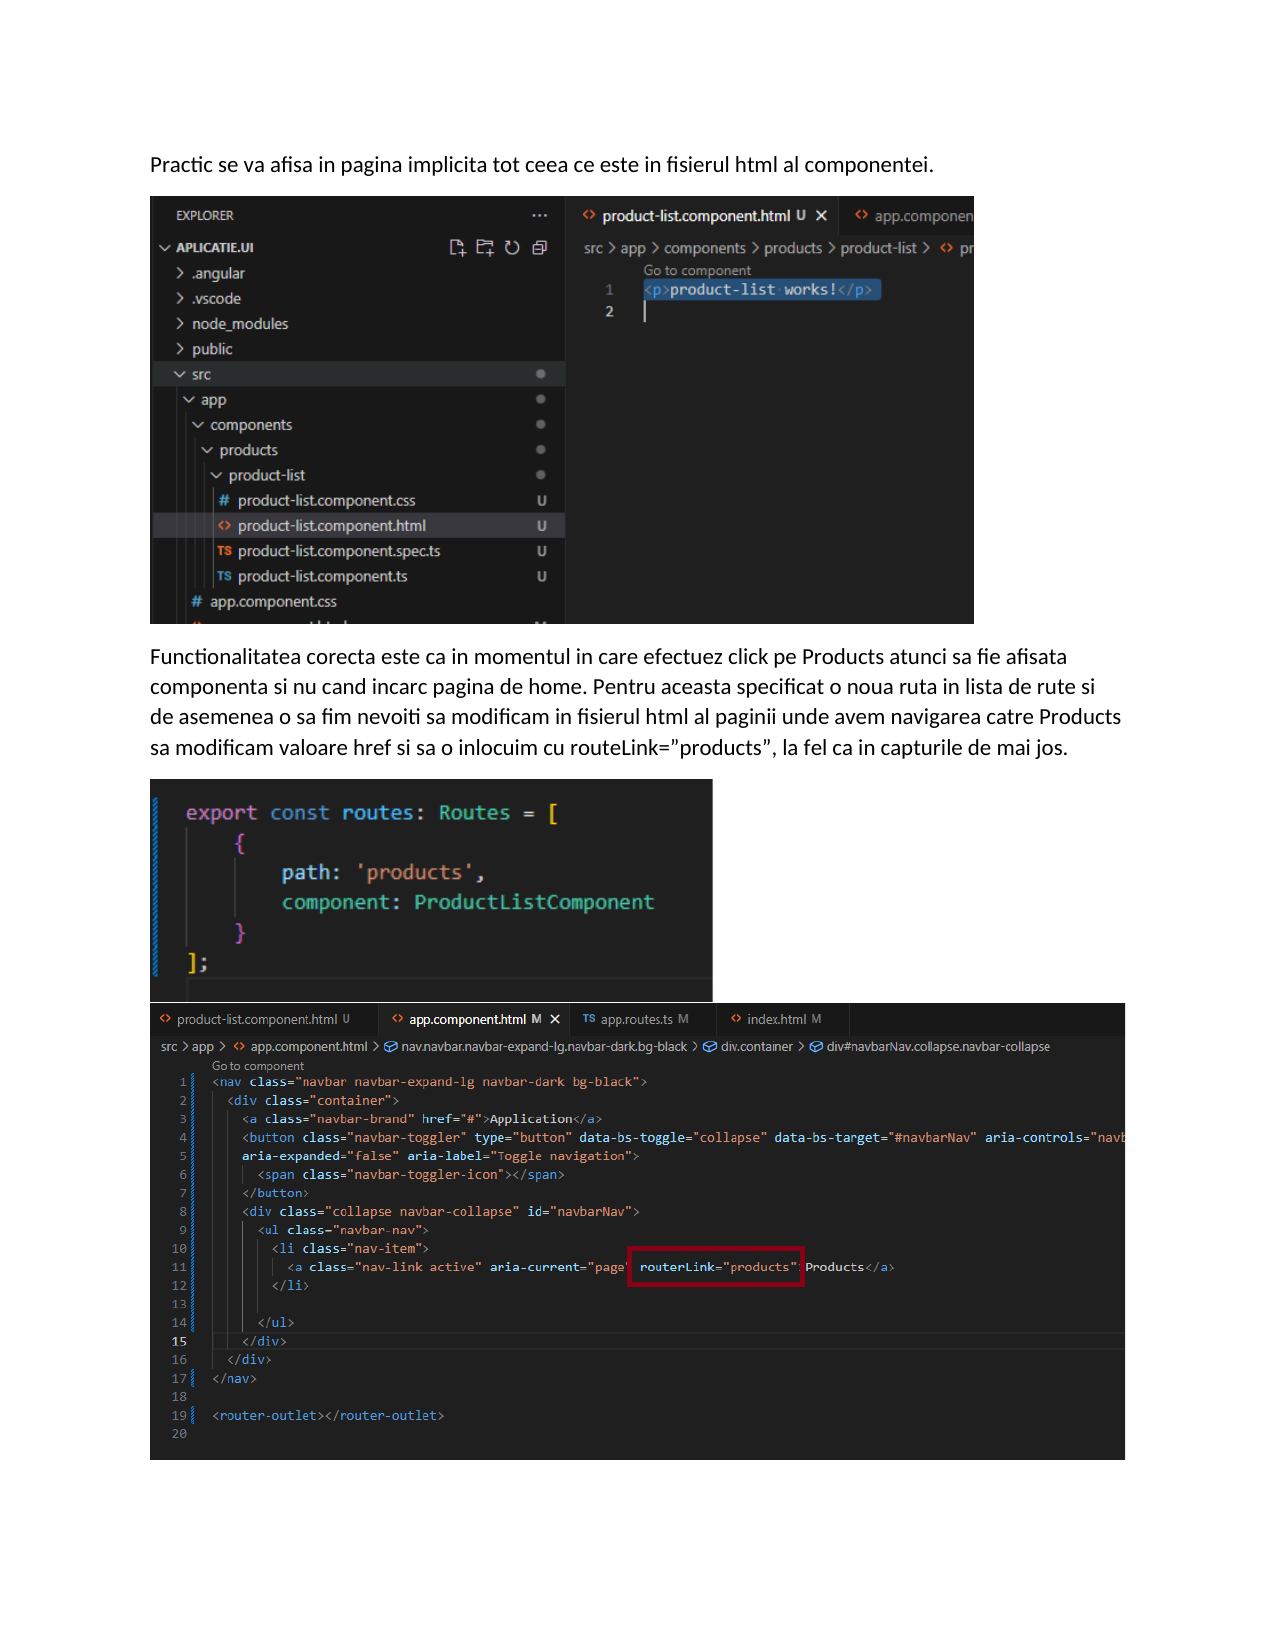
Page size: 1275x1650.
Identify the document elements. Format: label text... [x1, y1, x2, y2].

picture [150, 1003, 1125, 1460]
picture [150, 196, 974, 624]
text Functionalitatea corecta este ca in momentul in care efectuez click pe Products atunci sa fie afisata componenta si nu cand incarc pagina de home. Pentru aceasta specificat o noua ruta in lista de rute si de asemenea o sa fim nevoiti sa modificam in fisierul html al paginii unde avem navigarea catre Products sa modificam valoare href si sa o inlocuim cu routeLink=”products”, la fel ca in capturile de mai jos. [150, 642, 1125, 761]
text Practic se va afisa in pagina implicita tot ceea ce este in fisierul html al componentei. [150, 150, 1125, 178]
picture [150, 779, 713, 1002]
